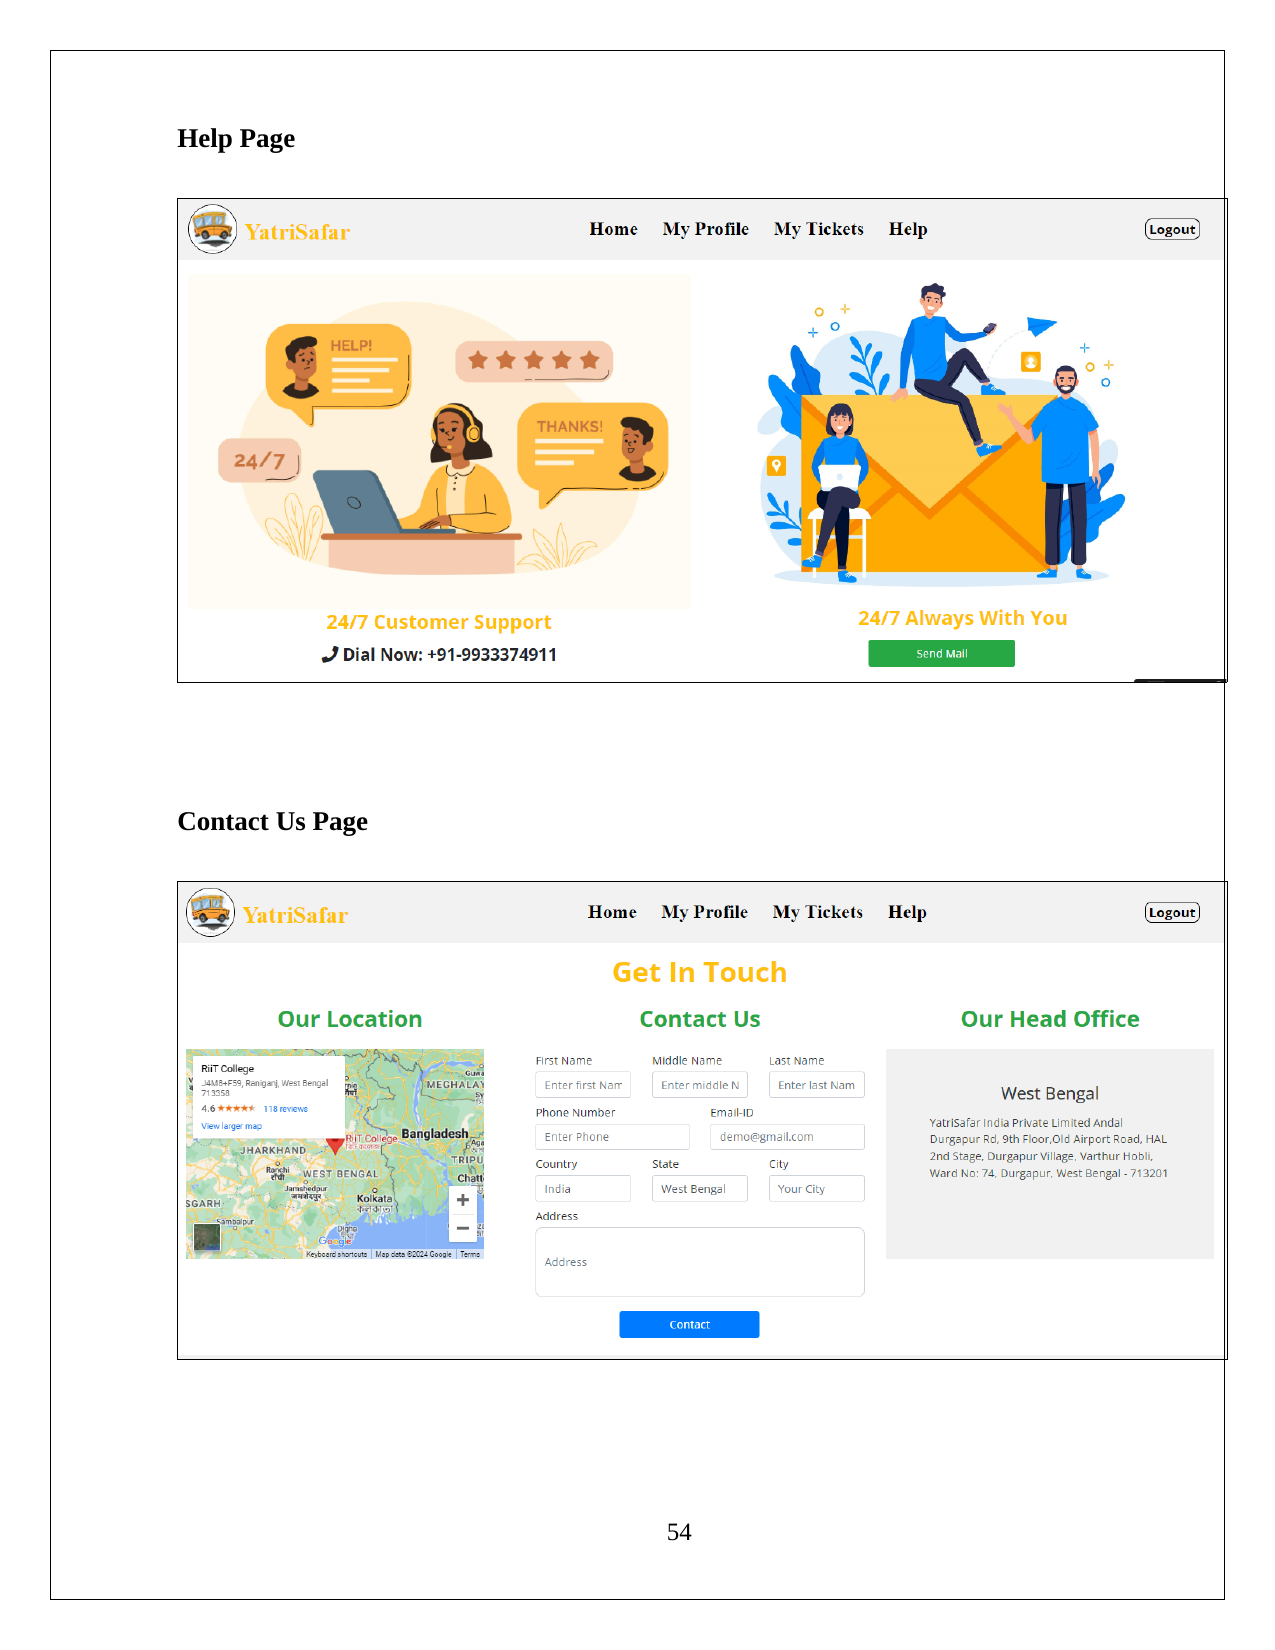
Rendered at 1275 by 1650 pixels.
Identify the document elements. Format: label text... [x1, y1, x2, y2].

picture [178, 199, 1224, 682]
text Contact Us Page [177, 805, 1181, 836]
picture [178, 882, 1224, 1359]
text Help Page [177, 122, 1181, 154]
